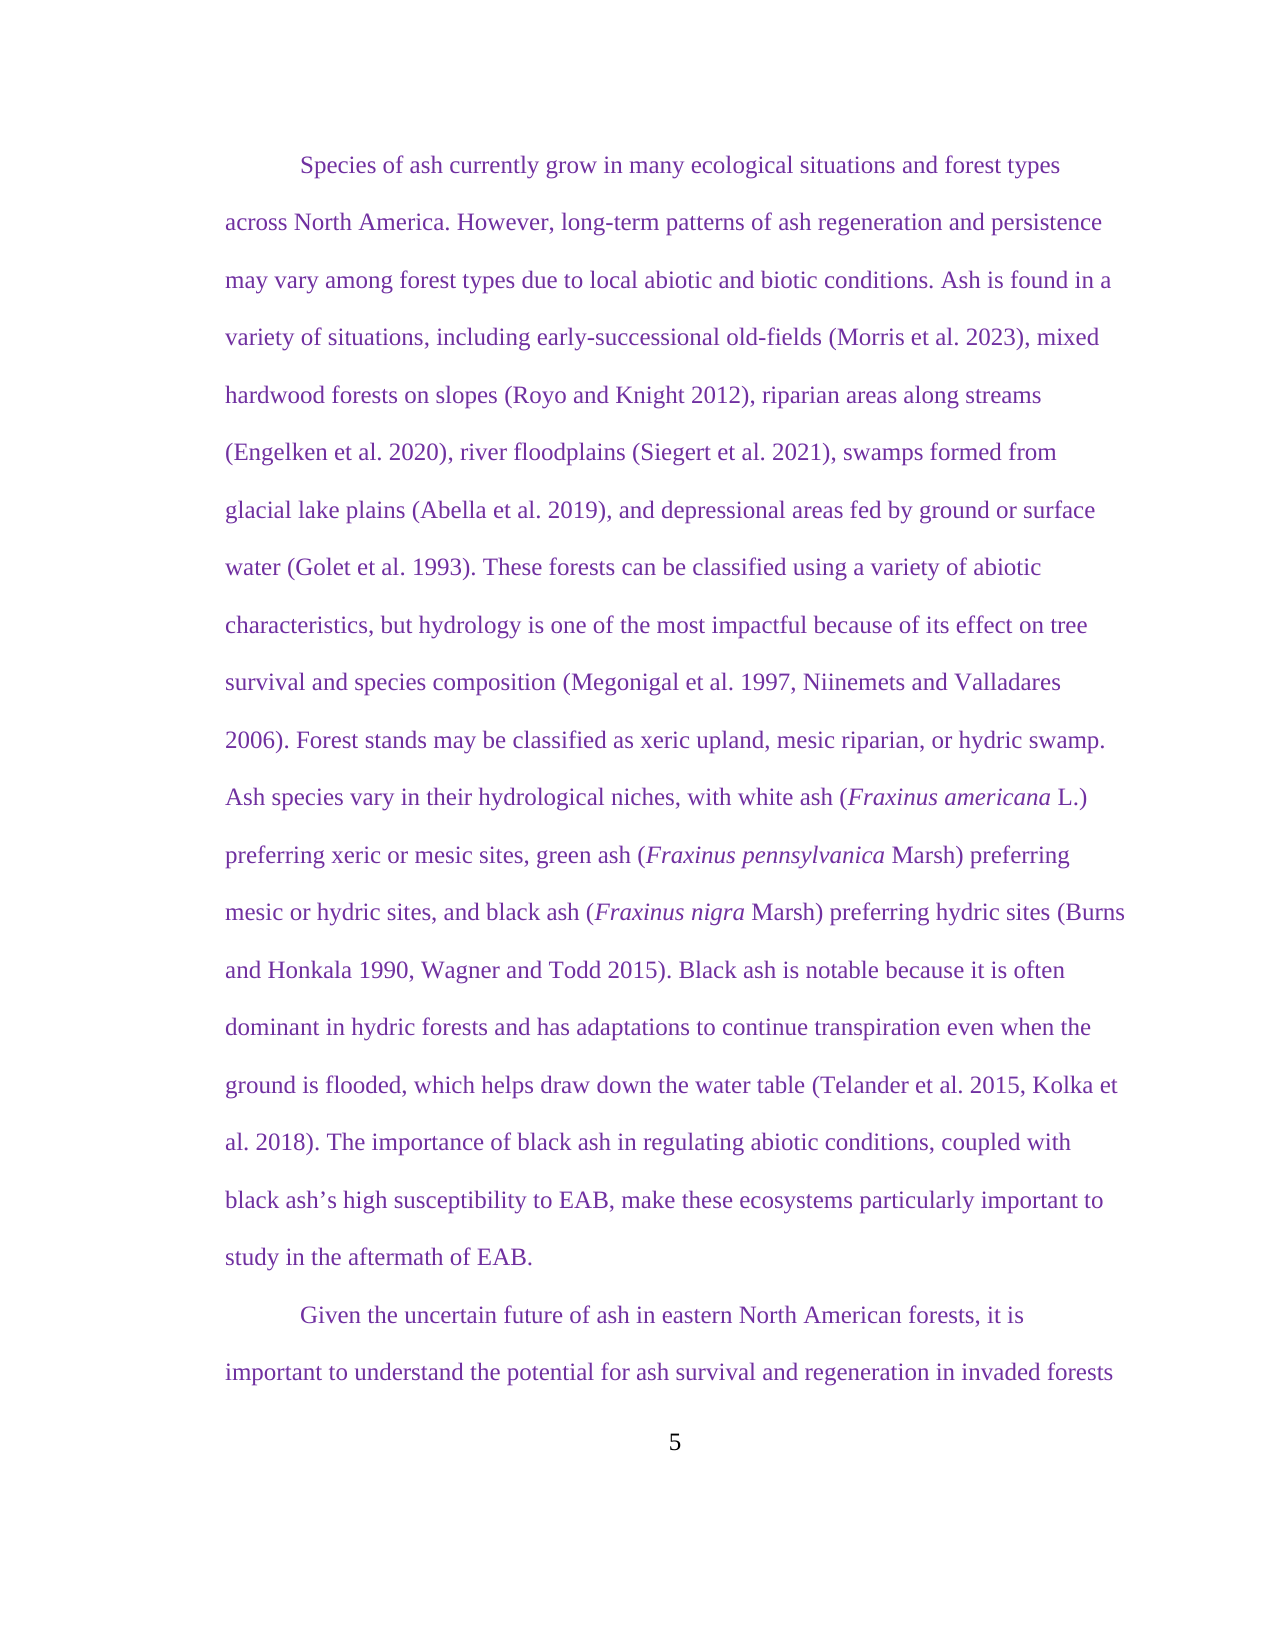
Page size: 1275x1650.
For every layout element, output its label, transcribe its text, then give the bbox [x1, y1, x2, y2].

text Species of ash currently grow in many ecological situations and forest types across North America. However, long-term patterns of ash regeneration and persistence may vary among forest types due to local abiotic and biotic conditions. Ash is found in a variety of situations, including early-successional old-fields (Morris et al. 2023), mixed hardwood forests on slopes (Royo and Knight 2012), riparian areas along streams (Engelken et al. 2020), river floodplains (Siegert et al. 2021), swamps formed from glacial lake plains (Abella et al. 2019), and depressional areas fed by ground or surface water (Golet et al. 1993). These forests can be classified using a variety of abiotic characteristics, but hydrology is one of the most impactful because of its effect on tree survival and species composition (Megonigal et al. 1997, Niinemets and Valladares 2006). Forest stands may be classified as xeric upland, mesic riparian, or hydric swamp. Ash species vary in their hydrological niches, with white ash (Fraxinus americana L.) preferring xeric or mesic sites, green ash (Fraxinus pennsylvanica Marsh) preferring mesic or hydric sites, and black ash (Fraxinus nigra Marsh) preferring hydric sites (Burns and Honkala 1990, Wagner and Todd 2015). Black ash is notable because it is often dominant in hydric forests and has adaptations to continue transpiration even when the ground is flooded, which helps draw down the water table (Telander et al. 2015, Kolka et al. 2018). The importance of black ash in regulating abiotic conditions, coupled with black ash’s high susceptibility to EAB, make these ecosystems particularly important to study in the aftermath of EAB. [225, 150, 1125, 1271]
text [225, 1300, 1125, 1386]
